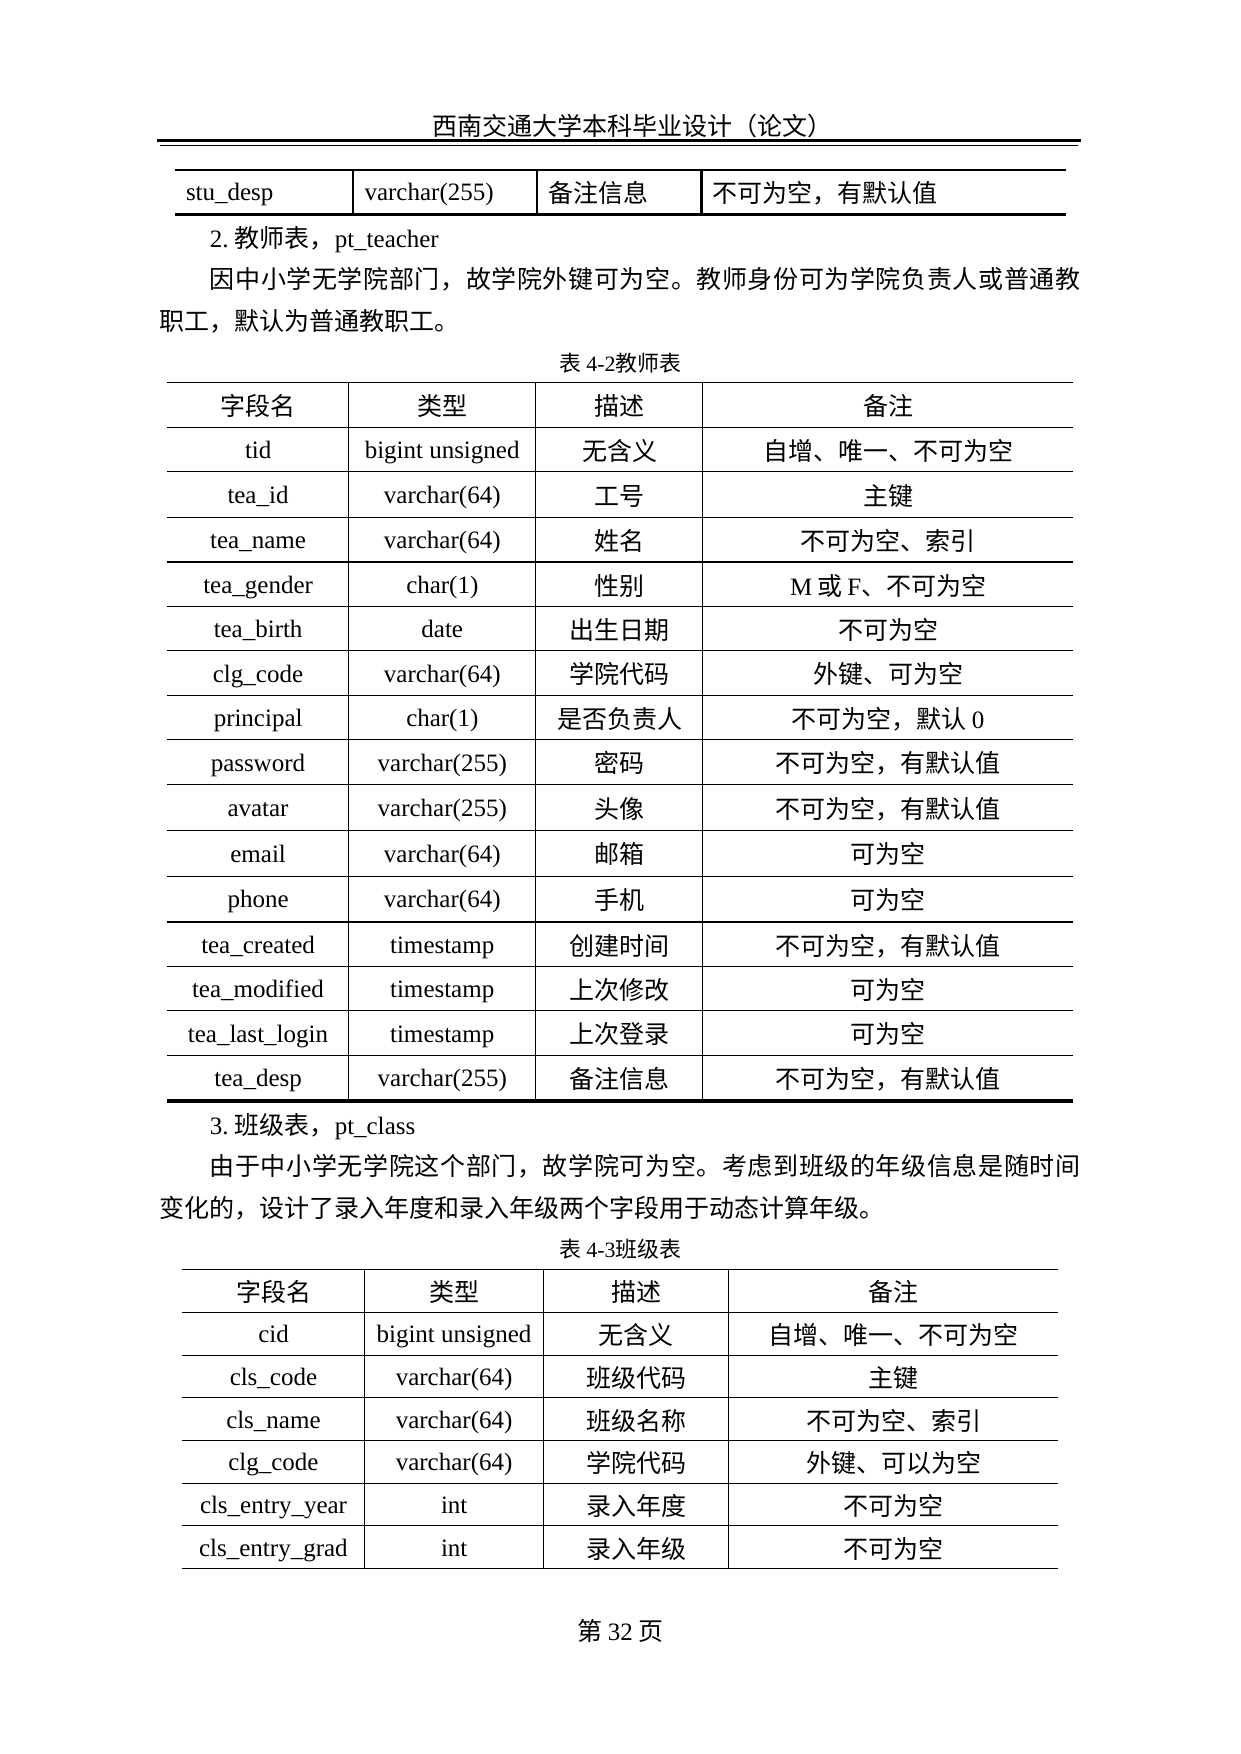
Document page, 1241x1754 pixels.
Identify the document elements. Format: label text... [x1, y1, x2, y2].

table_cell varchar(255) [354, 171, 536, 212]
table_cell 可为空 [703, 877, 1073, 921]
table_cell varchar(64) [349, 831, 535, 876]
table_cell 是否负责人 [536, 696, 702, 739]
table_cell 不可为空、索引 [703, 518, 1073, 561]
table_header 备注 [703, 383, 1073, 427]
table_cell 头像 [536, 785, 702, 830]
table_cell clg_code [167, 651, 348, 695]
table_cell 备注信息 [538, 171, 700, 212]
table_header 字段名 [182, 1270, 364, 1312]
table_cell 不可为空，有默认值 [703, 740, 1073, 784]
table_cell 自增、唯一、不可为空 [729, 1313, 1058, 1354]
table_cell tea_created [167, 923, 348, 966]
table_cell tea_modified [167, 967, 348, 1010]
table_cell int [365, 1526, 543, 1568]
table_cell bigint unsigned [365, 1313, 543, 1354]
table_cell M或F、不可为空 [703, 563, 1073, 606]
table_cell 不可为空，有默认值 [703, 923, 1073, 966]
table_cell 主键 [729, 1356, 1058, 1397]
table_header 字段名 [167, 383, 348, 427]
table_cell 上次修改 [536, 967, 702, 1010]
table_cell timestamp [349, 1011, 535, 1055]
table_cell tid [167, 428, 348, 471]
table_cell 手机 [536, 877, 702, 921]
table_cell varchar(64) [365, 1356, 543, 1397]
table_cell 录入年度 [544, 1484, 728, 1525]
table_cell 无含义 [536, 428, 702, 471]
table_cell 不可为空，有默认值 [703, 785, 1073, 830]
table_cell 上次登录 [536, 1011, 702, 1055]
table_cell email [167, 831, 348, 876]
table_cell 学院代码 [544, 1441, 728, 1483]
table_cell tea_desp [167, 1056, 348, 1099]
table_header 描述 [536, 383, 702, 427]
table_cell 录入年级 [544, 1526, 728, 1568]
table_cell 不可为空 [703, 607, 1073, 650]
table_header 备注 [729, 1270, 1058, 1312]
table_cell tea_gender [167, 563, 348, 606]
list 班级表，pt_class [159, 1102, 1081, 1144]
table_cell 主键 [703, 472, 1073, 517]
table_cell varchar(255) [349, 740, 535, 784]
table_cell varchar(64) [365, 1398, 543, 1440]
text 表 4-3班级表 [159, 1227, 1081, 1269]
table_cell varchar(255) [349, 1056, 535, 1099]
table_cell timestamp [349, 967, 535, 1010]
table_cell 邮箱 [536, 831, 702, 876]
table_cell cid [182, 1313, 364, 1354]
table_cell 不可为空，有默认值 [703, 1056, 1073, 1099]
table_cell 不可为空 [729, 1526, 1058, 1568]
table_cell clg_code [182, 1441, 364, 1483]
table_header 类型 [349, 383, 535, 427]
table_cell 备注信息 [536, 1056, 702, 1099]
table_cell int [365, 1484, 543, 1525]
table_cell 不可为空 [729, 1484, 1058, 1525]
table_cell tea_birth [167, 607, 348, 650]
table_cell 自增、唯一、不可为空 [703, 428, 1073, 471]
table_cell tea_id [167, 472, 348, 517]
text 因中小学无学院部门，故学院外键可为空。教师身份可为学院负责人或普通教职工，默认为普通教职工。 [159, 257, 1081, 341]
table_cell cls_entry_year [182, 1484, 364, 1525]
table_cell 班级代码 [544, 1356, 728, 1397]
table_cell 性别 [536, 563, 702, 606]
table_cell 外键、可为空 [703, 651, 1073, 695]
table_cell 不可为空，有默认值 [703, 171, 1066, 212]
table_cell varchar(64) [349, 877, 535, 921]
list 教师表，pt_teacher [159, 216, 1081, 257]
table_cell char(1) [349, 696, 535, 739]
table_cell cls_entry_grade [182, 1526, 364, 1568]
table_cell tea_last_login [167, 1011, 348, 1055]
table_cell 学院代码 [536, 651, 702, 695]
table_cell date [349, 607, 535, 650]
table_cell 不可为空、索引 [729, 1398, 1058, 1440]
table_cell varchar(64) [365, 1441, 543, 1483]
table_cell timestamp [349, 923, 535, 966]
table_cell 无含义 [544, 1313, 728, 1354]
table_cell 姓名 [536, 518, 702, 561]
table_cell char(1) [349, 563, 535, 606]
table_cell cls_code [182, 1356, 364, 1397]
text 表 4-2教师表 [159, 341, 1081, 382]
table_cell 不可为空，默认0 [703, 696, 1073, 739]
table_header 描述 [544, 1270, 728, 1312]
table_cell varchar(64) [349, 651, 535, 695]
table_cell 可为空 [703, 831, 1073, 876]
table_cell stu_desp [175, 171, 352, 212]
table_cell 外键、可以为空 [729, 1441, 1058, 1483]
table_cell 班级名称 [544, 1398, 728, 1440]
table_cell avatar [167, 785, 348, 830]
table_cell 工号 [536, 472, 702, 517]
table_cell 密码 [536, 740, 702, 784]
table_cell password [167, 740, 348, 784]
table_cell cls_name [182, 1398, 364, 1440]
table_header 类型 [365, 1270, 543, 1312]
table_cell varchar(64) [349, 472, 535, 517]
table_cell varchar(64) [349, 518, 535, 561]
table_cell tea_name [167, 518, 348, 561]
table_cell 可为空 [703, 967, 1073, 1010]
table_cell 出生日期 [536, 607, 702, 650]
table_cell varchar(255) [349, 785, 535, 830]
table_cell 创建时间 [536, 923, 702, 966]
text 由于中小学无学院这个部门，故学院可为空。考虑到班级的年级信息是随时间变化的，设计了录入年度和录入年级两个字段用于动态计算年级。 [159, 1144, 1081, 1227]
table_cell 可为空 [703, 1011, 1073, 1055]
table_cell bigint unsigned [349, 428, 535, 471]
table_cell phone [167, 877, 348, 921]
table_cell principal [167, 696, 348, 739]
